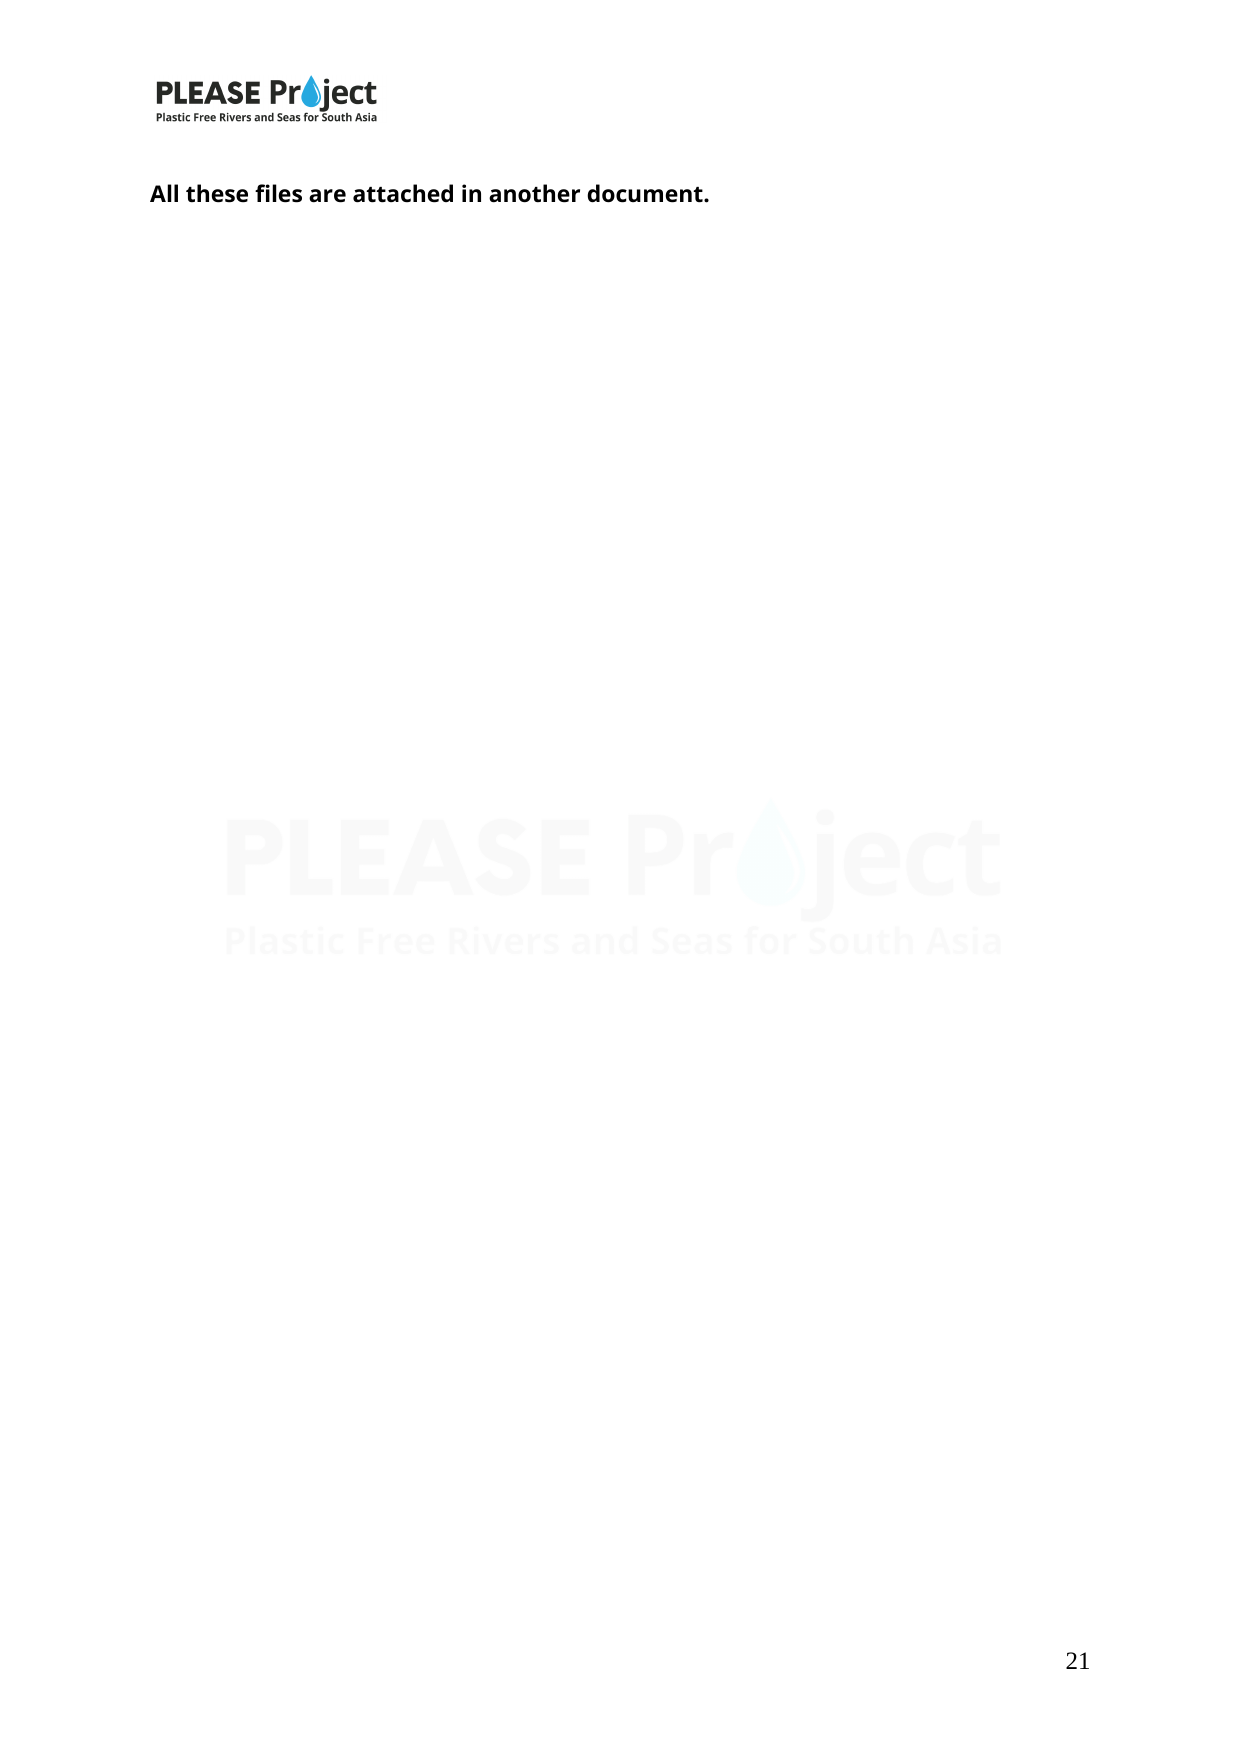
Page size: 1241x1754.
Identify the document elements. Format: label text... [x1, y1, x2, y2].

picture [150, 75, 387, 123]
text All these files are attached in another document. [150, 178, 1090, 210]
